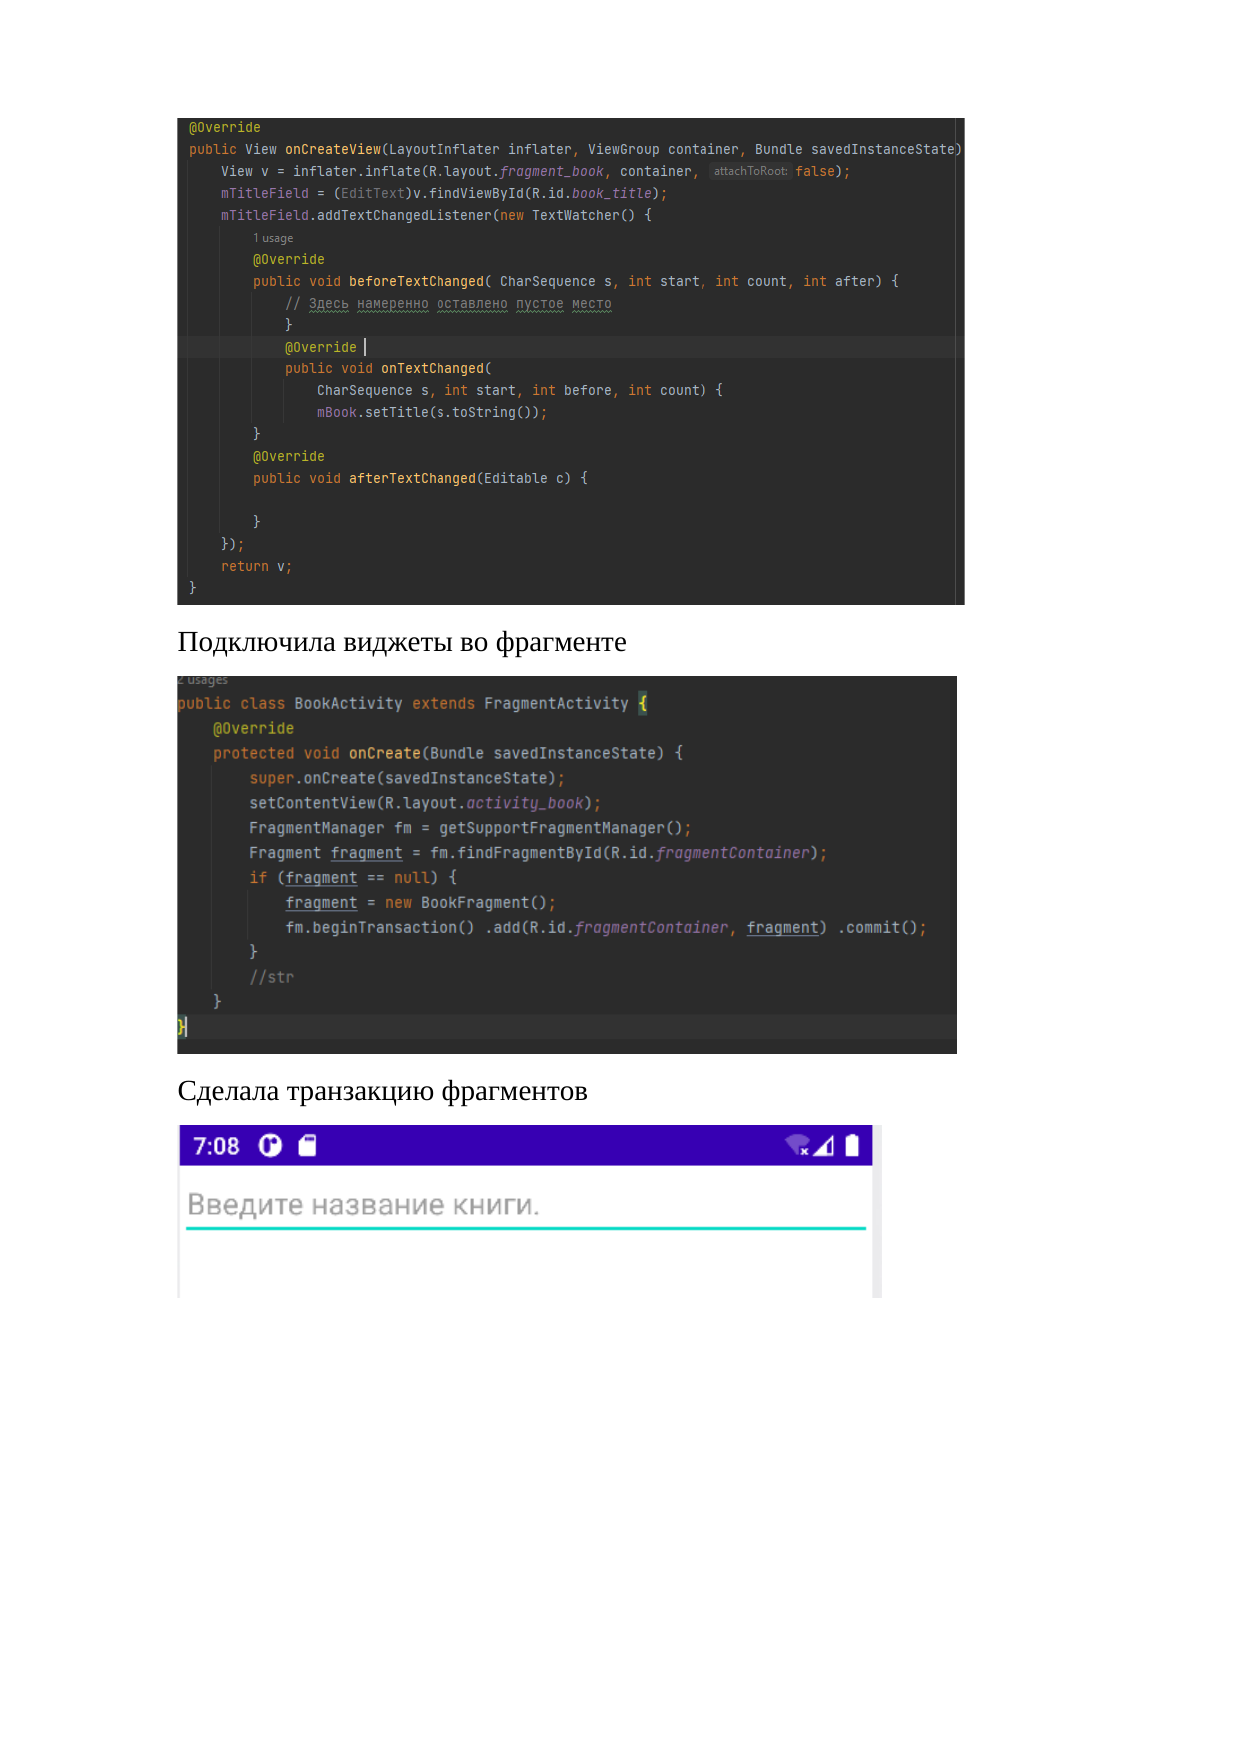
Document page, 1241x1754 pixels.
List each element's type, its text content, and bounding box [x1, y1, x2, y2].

picture [177, 676, 957, 1054]
picture [177, 118, 965, 605]
picture [177, 1125, 882, 1298]
text Сделала транзакцию фрагментов [177, 1073, 1152, 1106]
text Подключила виджеты во фрагменте [177, 624, 1152, 657]
